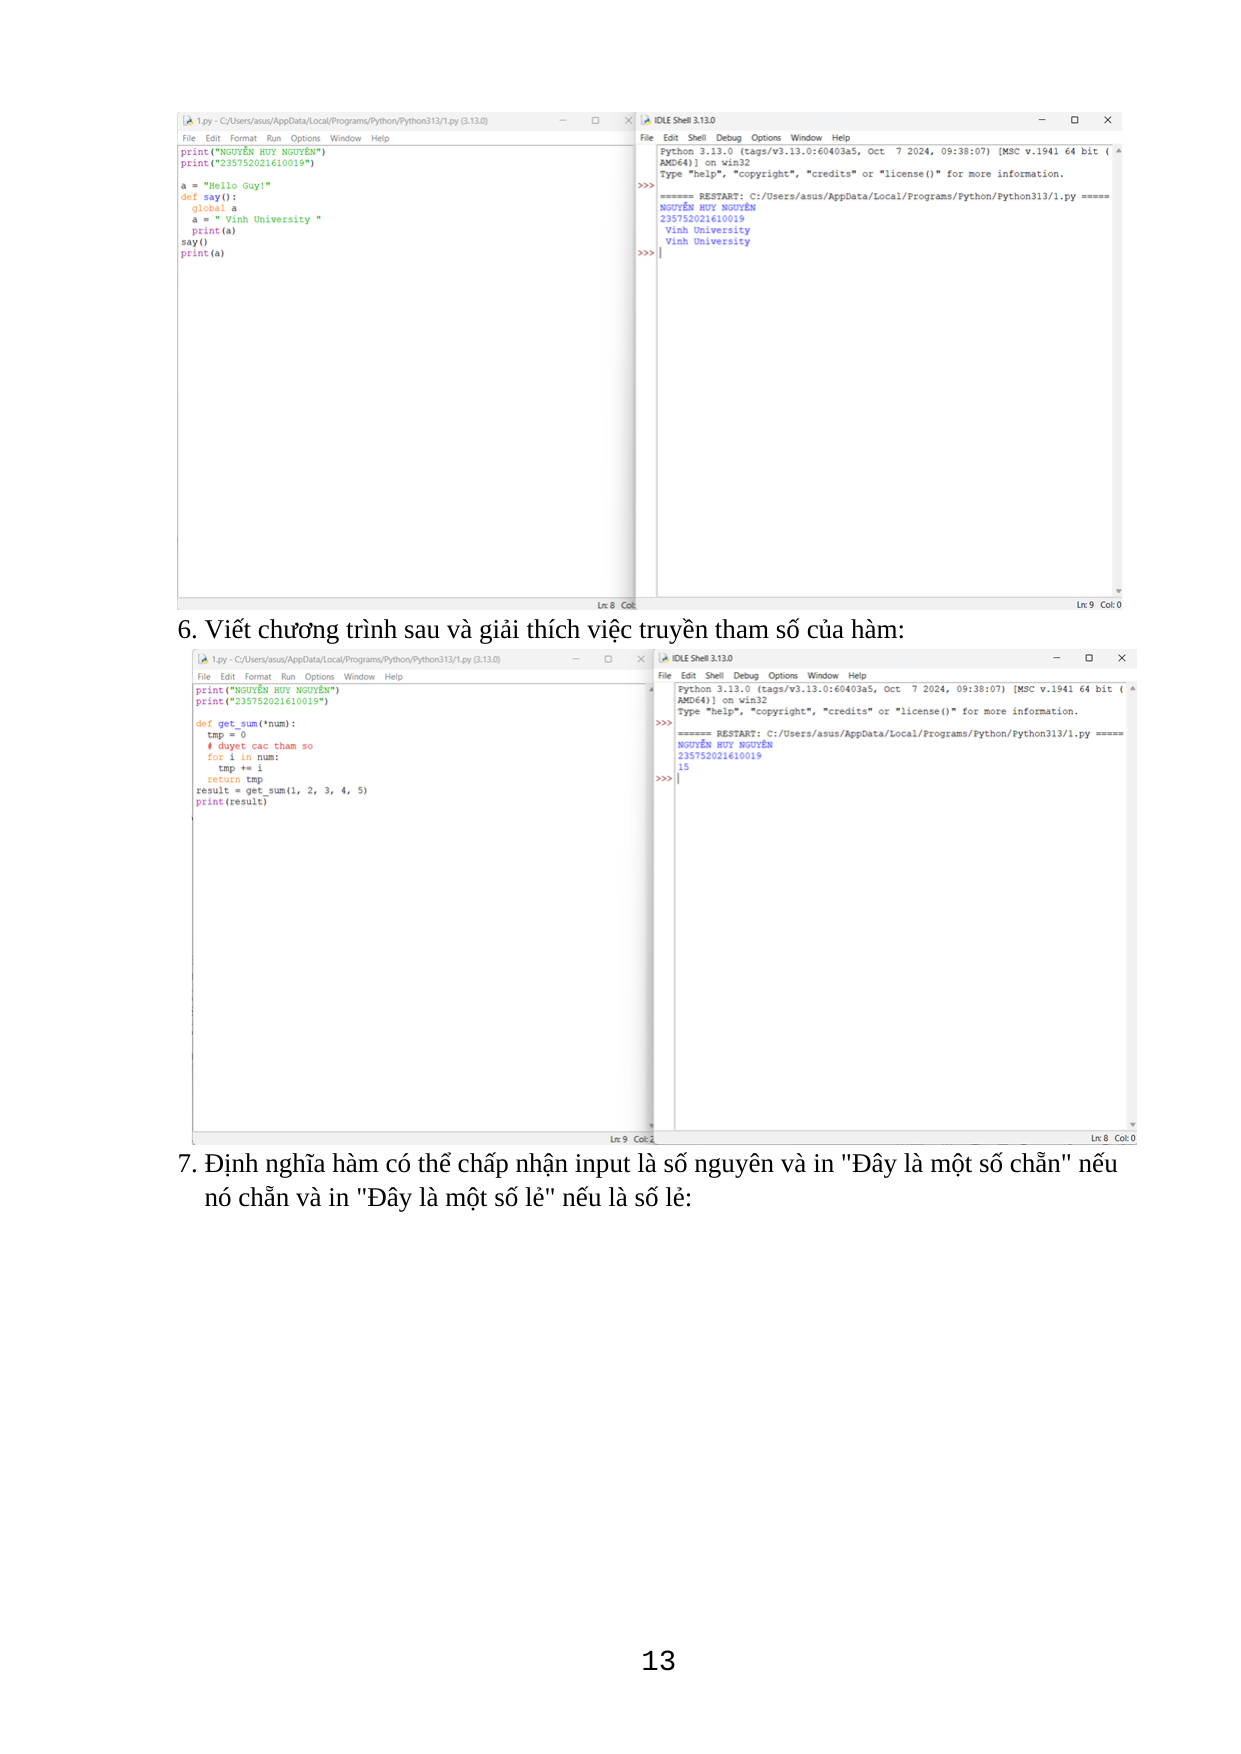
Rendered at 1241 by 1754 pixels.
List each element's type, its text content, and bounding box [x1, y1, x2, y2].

list Định nghĩa hàm có thể chấp nhận input là số nguyên và in "Đây là một số chẵn" nếu nó chẵn và in "Đây là một số lẻ" nếu là số lẻ: [177, 1147, 1124, 1212]
picture [177, 112, 1123, 610]
picture [191, 649, 1137, 1145]
list Viết chương trình sau và giải thích việc truyền tham số của hàm: [177, 613, 1124, 644]
